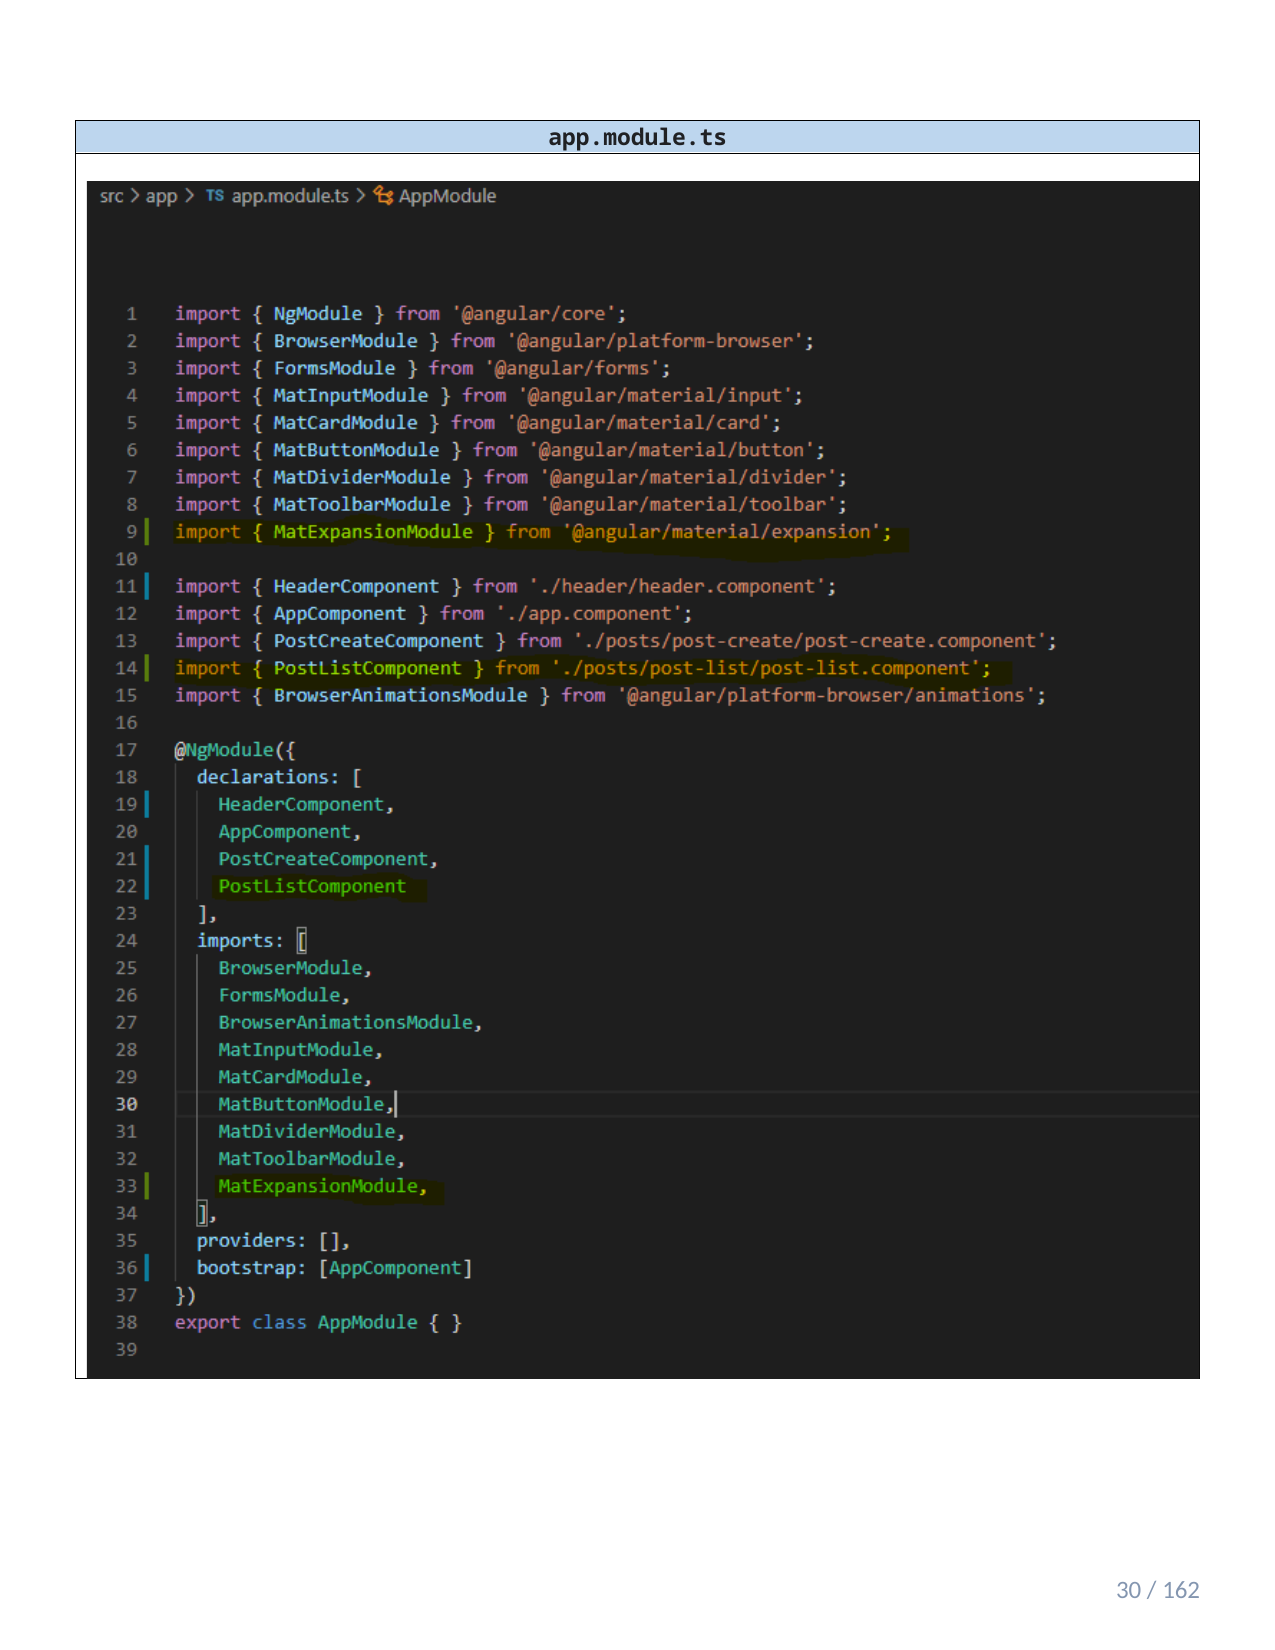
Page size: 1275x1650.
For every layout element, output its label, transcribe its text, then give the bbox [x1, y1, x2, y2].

picture [86, 181, 1200, 1379]
table_header app.module.ts [76, 121, 1199, 152]
table_cell [76, 154, 1199, 1378]
